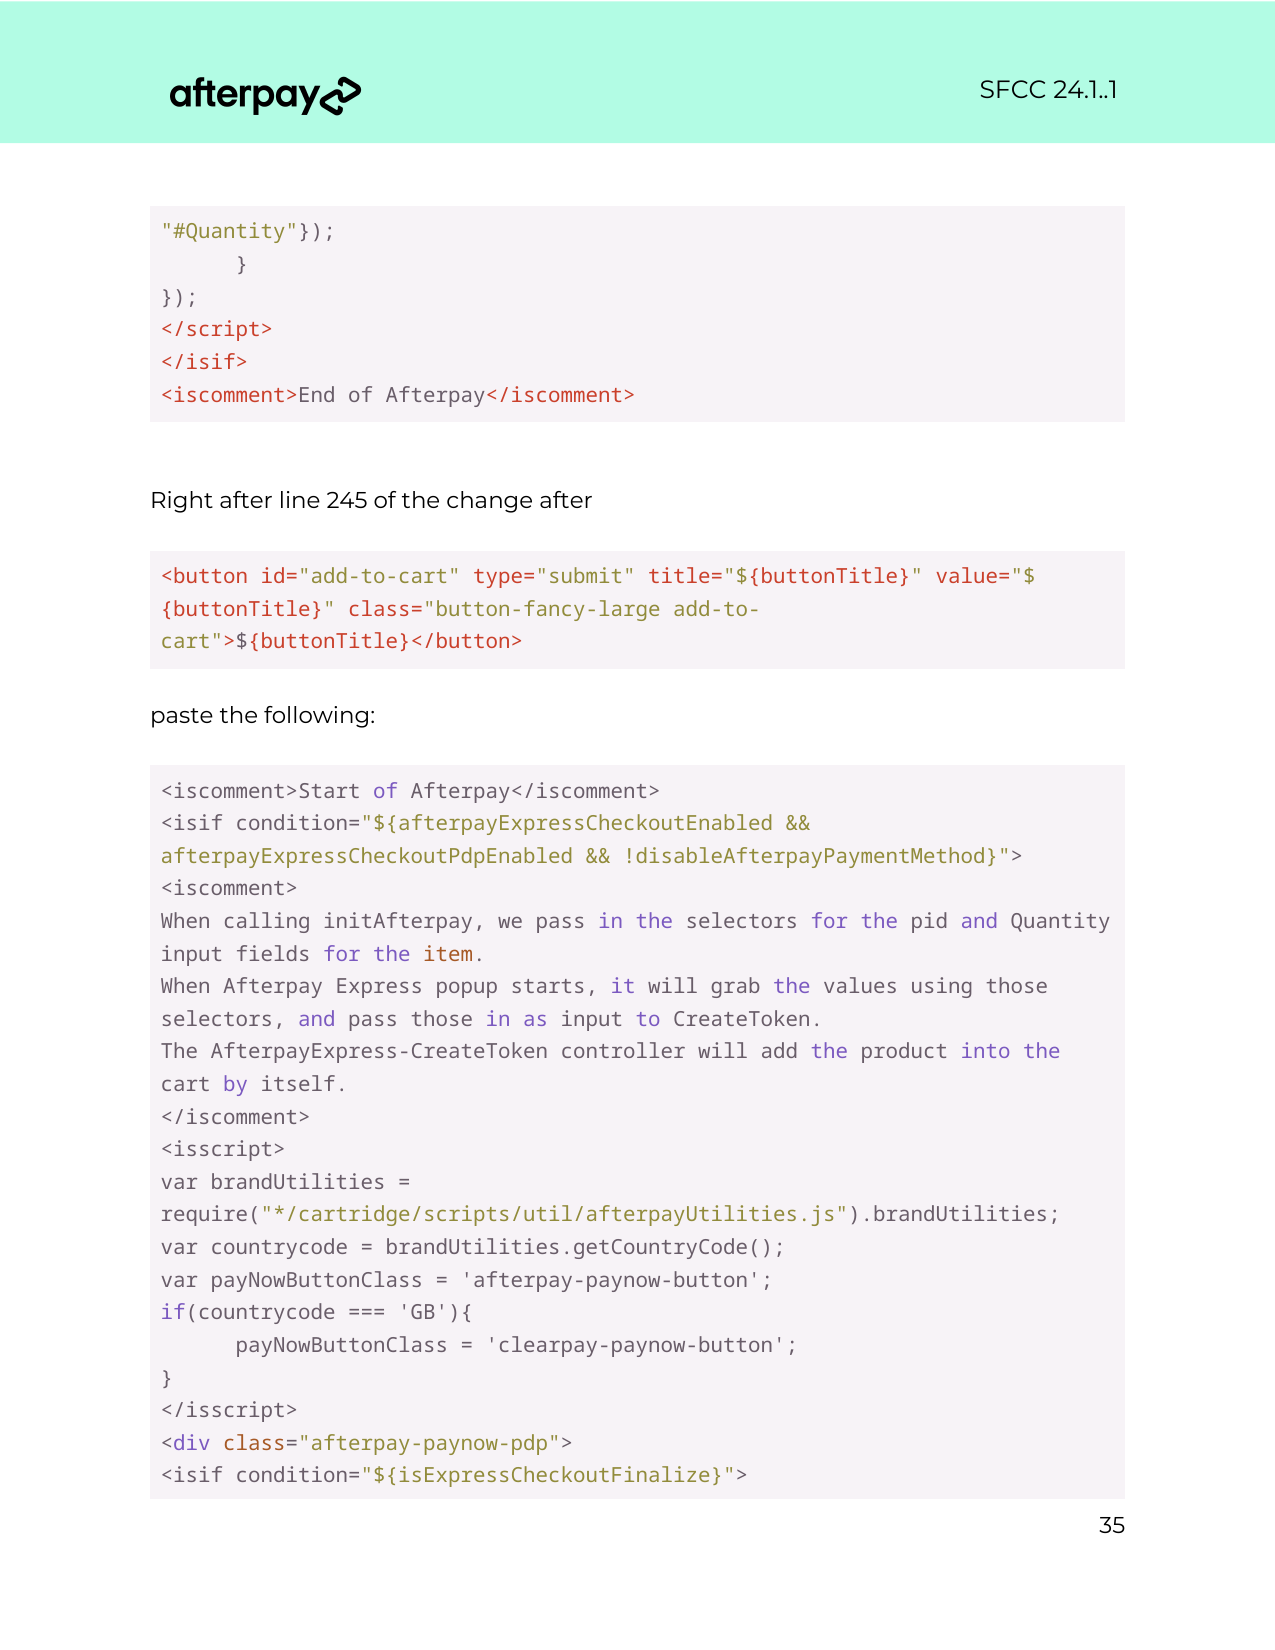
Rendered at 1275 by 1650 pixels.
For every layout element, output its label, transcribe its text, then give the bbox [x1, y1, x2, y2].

table_header <button id="add-to-cart" type="submit" title="${buttonTitle}" value="${buttonTitle}" class="button-fancy-large add-to-cart">${buttonTitle}</button> [150, 551, 1125, 669]
text paste the following: [150, 701, 1125, 729]
text Right after line 245 of the change after [150, 487, 1125, 514]
picture [134, 48, 397, 144]
